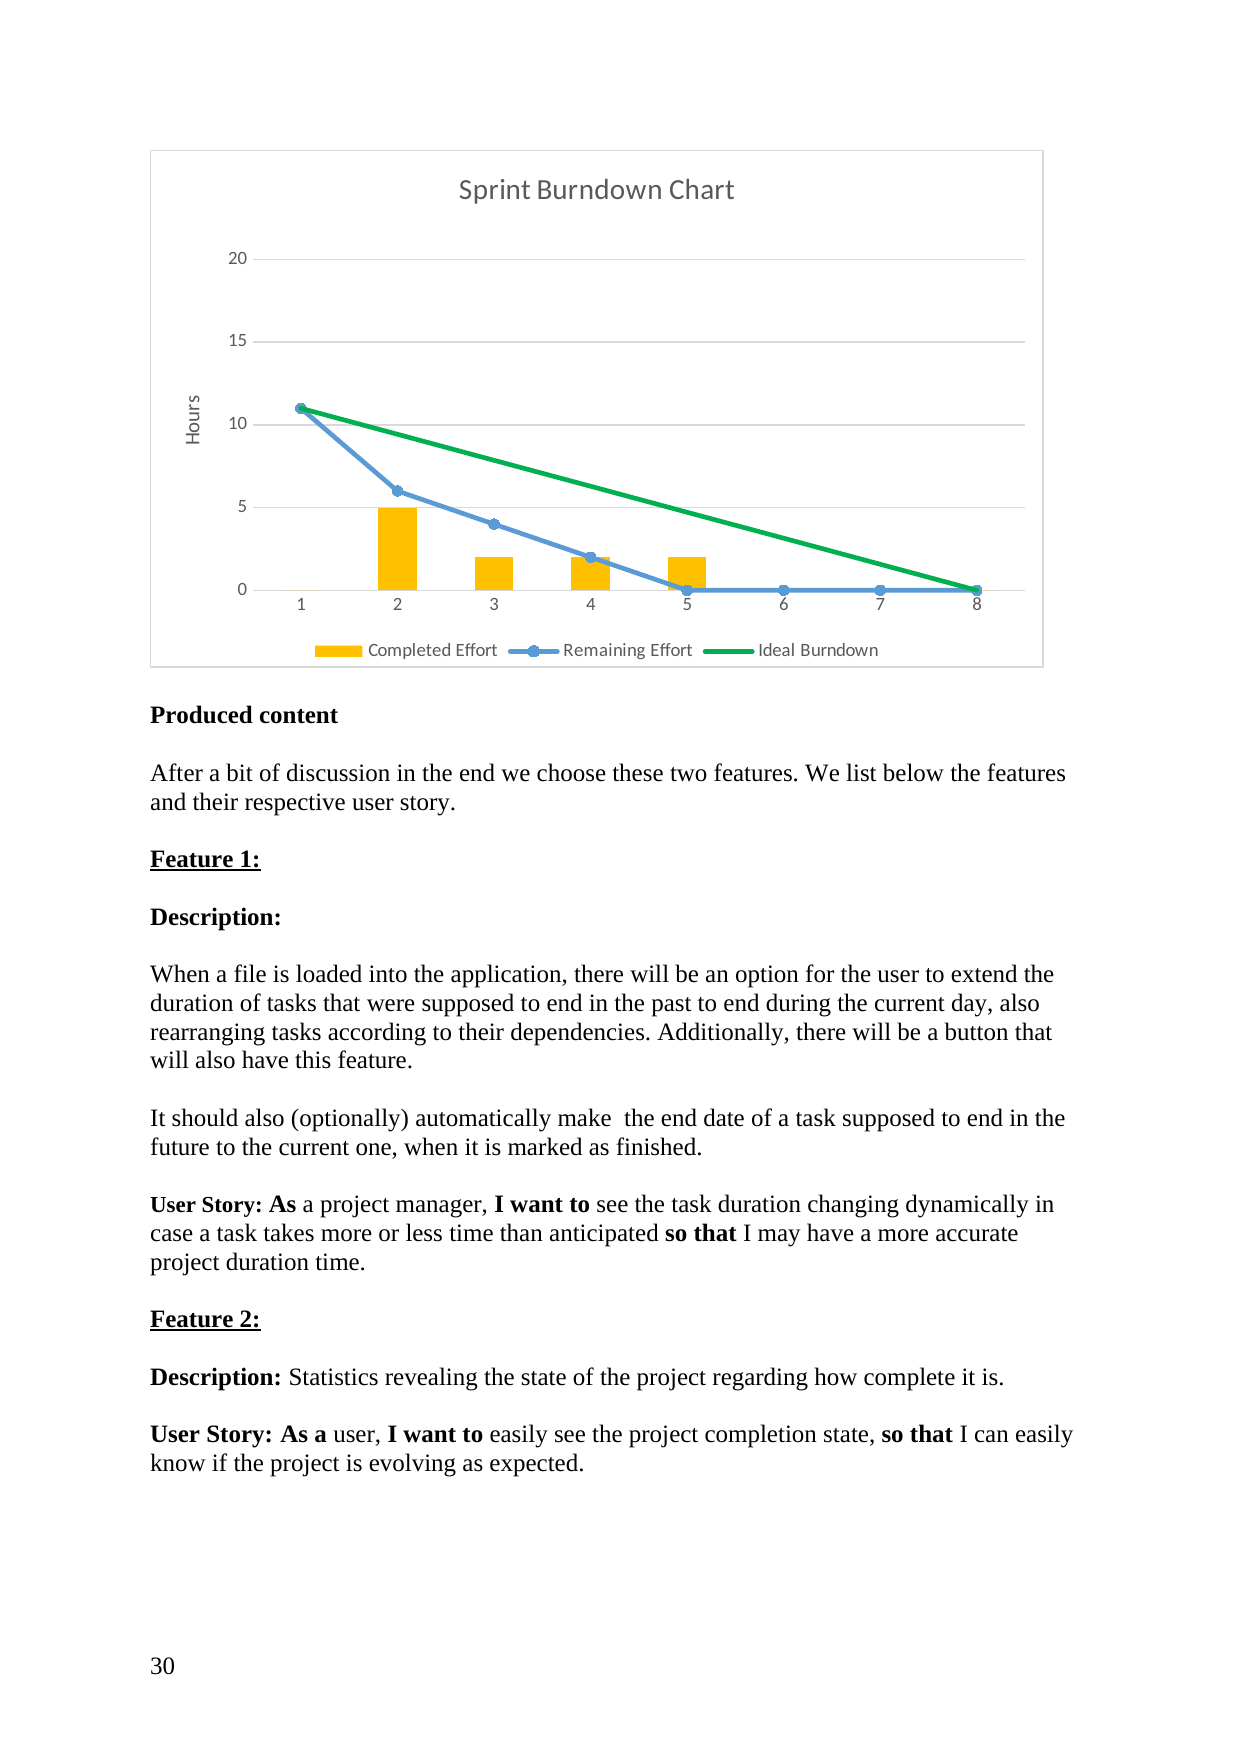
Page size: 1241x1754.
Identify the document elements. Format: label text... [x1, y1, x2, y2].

text User Story: As a project manager, I want to see the task duration changing dynamically in case a task takes more or less time than anticipated so that I may have a more accurate project duration time. [150, 1189, 1090, 1276]
text After a bit of discussion in the end we choose these two features. We list below the features and their respective user story. [150, 758, 1090, 816]
text Description: Statistics revealing the state of the project regarding how complete it is. [150, 1362, 1090, 1391]
text Feature 1: [150, 844, 1090, 873]
subtitle Produced content [150, 701, 1090, 729]
text User Story: As a user, I want to easily see the project completion state, so that I can easily know if the project is evolving as expected. [150, 1419, 1090, 1477]
text When a file is loaded into the application, there will be an option for the user to extend the duration of tasks that were supposed to end in the past to end during the current day, also rearranging tasks according to their dependencies. Additionally, there will be a button that will also have this feature. [150, 959, 1090, 1074]
text It should also (optionally) automatically make the end date of a task supposed to end in the future to the current one, when it is marked as finished. [150, 1103, 1090, 1161]
text Feature 2: [150, 1304, 1090, 1333]
text Description: [150, 902, 1090, 931]
